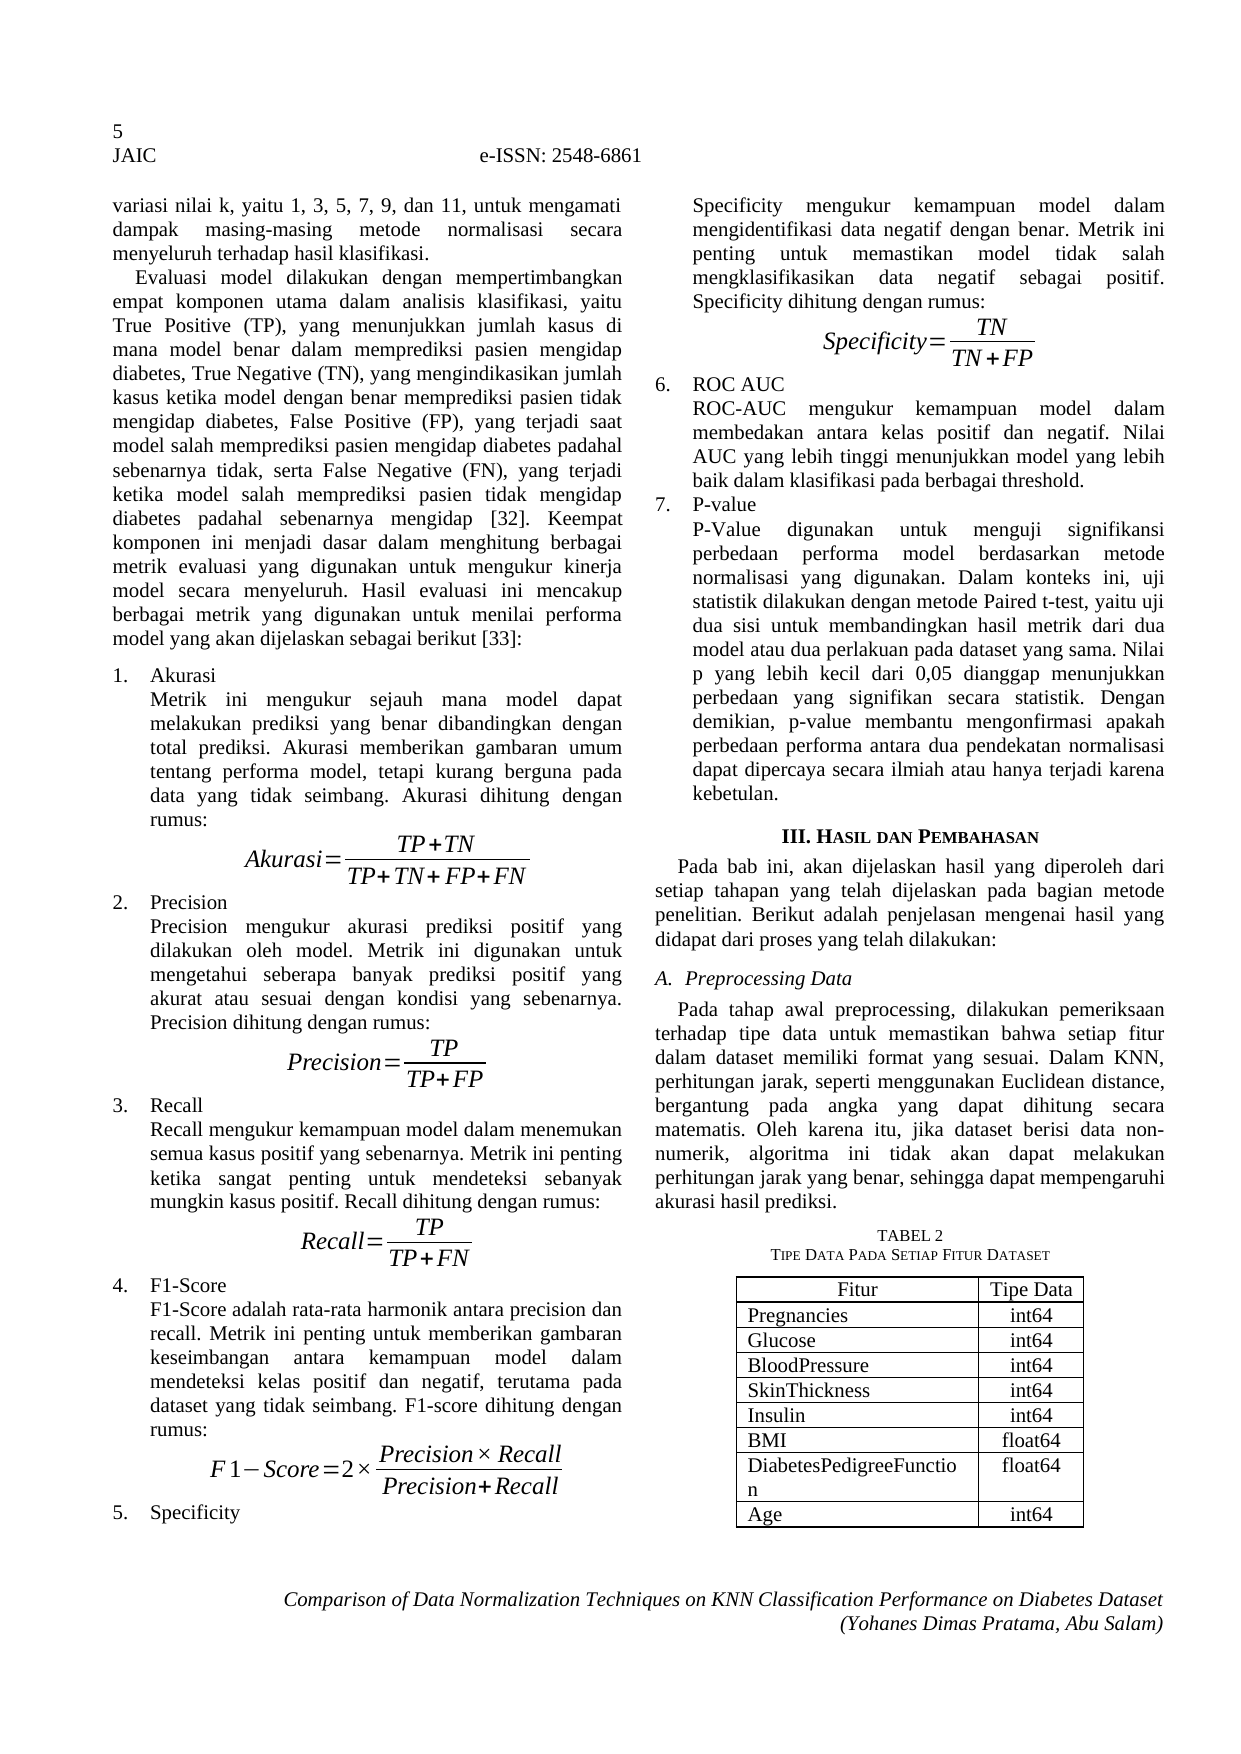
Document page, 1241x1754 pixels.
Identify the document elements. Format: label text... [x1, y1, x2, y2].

table_cell Glucose [737, 1328, 978, 1352]
list Specificity [112, 1500, 623, 1524]
text III. Hasil dan Pembahasan [655, 824, 1165, 848]
list P-Value digunakan untuk menguji signifikansi perbedaan performa model berdasarkan metode normalisasi yang digunakan. Dalam konteks ini, uji statistik dilakukan dengan metode Paired t-test, yaitu uji dua sisi untuk membandingkan hasil metrik dari dua model atau dua perlakuan pada dataset yang sama. Nilai p yang lebih kecil dari 0,05 dianggap menunjukkan perbedaan yang signifikan secara statistik. Dengan demikian, p-value membantu mengonfirmasi apakah perbedaan performa antara dua pendekatan normalisasi dapat dipercaya secara ilmiah atau hanya terjadi karena kebetulan. [692, 516, 1165, 805]
list ROC-AUC mengukur kemampuan model dalam membedakan antara kelas positif dan negatif. Nilai AUC yang lebih tinggi menunjukkan model yang lebih baik dalam klasifikasi pada berbagai threshold. [692, 396, 1165, 492]
list F1-Score adalah rata-rata harmonik antara precision dan recall. Metrik ini penting untuk memberikan gambaran keseimbangan antara kemampuan model dalam mendeteksi kelas positif dan negatif, terutama pada dataset yang tidak seimbang. F1-score dihitung dengan rumus: [150, 1297, 623, 1441]
table_cell int64 [979, 1378, 1083, 1402]
table_cell float64 [979, 1453, 1083, 1501]
table_cell Age [737, 1502, 978, 1526]
table_cell BMI [737, 1428, 978, 1452]
table_header Fitur [737, 1278, 978, 1301]
table_cell float64 [979, 1428, 1083, 1452]
table_cell int64 [979, 1303, 1083, 1327]
list Specificity mengukur kemampuan model dalam mengidentifikasi data negatif dengan benar. Metrik ini penting untuk memastikan model tidak salah mengklasifikasikan data negatif sebagai positif. Specificity dihitung dengan rumus: [692, 193, 1165, 313]
list Recall mengukur kemampuan model dalam menemukan semua kasus positif yang sebenarnya. Metrik ini penting ketika sangat penting untuk mendeteksi sebanyak mungkin kasus positif. Recall dihitung dengan rumus: [150, 1117, 623, 1213]
table_cell Insulin [737, 1403, 978, 1427]
list Recall [112, 1093, 623, 1117]
text Pada bab ini, akan dijelaskan hasil yang diperoleh dari setiap tahapan yang telah dijelaskan pada bagian metode penelitian. Berikut adalah penjelasan mengenai hasil yang didapat dari proses yang telah dilakukan: [655, 854, 1165, 951]
table_cell int64 [979, 1353, 1083, 1377]
list Precision mengukur akurasi prediksi positif yang dilakukan oleh model. Metrik ini digunakan untuk mengetahui seberapa banyak prediksi positif yang akurat atau sesuai dengan kondisi yang sebenarnya. Precision dihitung dengan rumus: [150, 914, 623, 1034]
list ROC AUC [655, 372, 1165, 396]
text Pada tahap awal preprocessing, dilakukan pemeriksaan terhadap tipe data untuk memastikan bahwa setiap fitur dalam dataset memiliki format yang sesuai. Dalam KNN, perhitungan jarak, seperti menggunakan Euclidean distance, bergantung pada angka yang dapat dihitung secara matematis. Oleh karena itu, jika dataset berisi data non-numerik, algoritma ini tidak akan dapat melakukan perhitungan jarak yang benar, sehingga dapat mempengaruhi akurasi hasil prediksi. [655, 996, 1165, 1213]
table_cell SkinThickness [737, 1378, 978, 1402]
table_cell int64 [979, 1328, 1083, 1352]
text TABEL 2 Tipe Data Pada Setiap Fitur Dataset [655, 1226, 1165, 1264]
table_cell DiabetesPedigreeFunction [737, 1453, 978, 1501]
list F1-Score [112, 1272, 623, 1297]
table_cell int64 [979, 1403, 1083, 1427]
list Preprocessing Data [655, 966, 1165, 990]
table_cell Pregnancies [737, 1303, 978, 1327]
list Precision [112, 890, 623, 914]
list P-value [655, 492, 1165, 516]
table_header Tipe Data [979, 1278, 1083, 1301]
table_cell BloodPressure [737, 1353, 978, 1377]
text Evaluasi model dilakukan dengan mempertimbangkan empat komponen utama dalam analisis klasifikasi, yaitu True Positive (TP), yang menunjukkan jumlah kasus di mana model benar dalam memprediksi pasien mengidap diabetes, True Negative (TN), yang mengindikasikan jumlah kasus ketika model dengan benar memprediksi pasien tidak mengidap diabetes, False Positive (FP), yang terjadi saat model salah memprediksi pasien mengidap diabetes padahal sebenarnya tidak, serta False Negative (FN), yang terjadi ketika model salah memprediksi pasien tidak mengidap diabetes padahal sebenarnya mengidap . Keempat komponen ini menjadi dasar dalam menghitung berbagai metrik evaluasi yang digunakan untuk mengukur kinerja model secara menyeluruh. Hasil evaluasi ini mencakup berbagai metrik yang digunakan untuk menilai performa model yang akan dijelaskan sebagai berikut : [112, 265, 623, 650]
table_cell int64 [979, 1502, 1083, 1526]
list Akurasi [112, 662, 623, 687]
list Metrik ini mengukur sejauh mana model dapat melakukan prediksi yang benar dibandingkan dengan total prediksi. Akurasi memberikan gambaran umum tentang performa model, tetapi kurang berguna pada data yang tidak seimbang. Akurasi dihitung dengan rumus: [150, 687, 623, 831]
